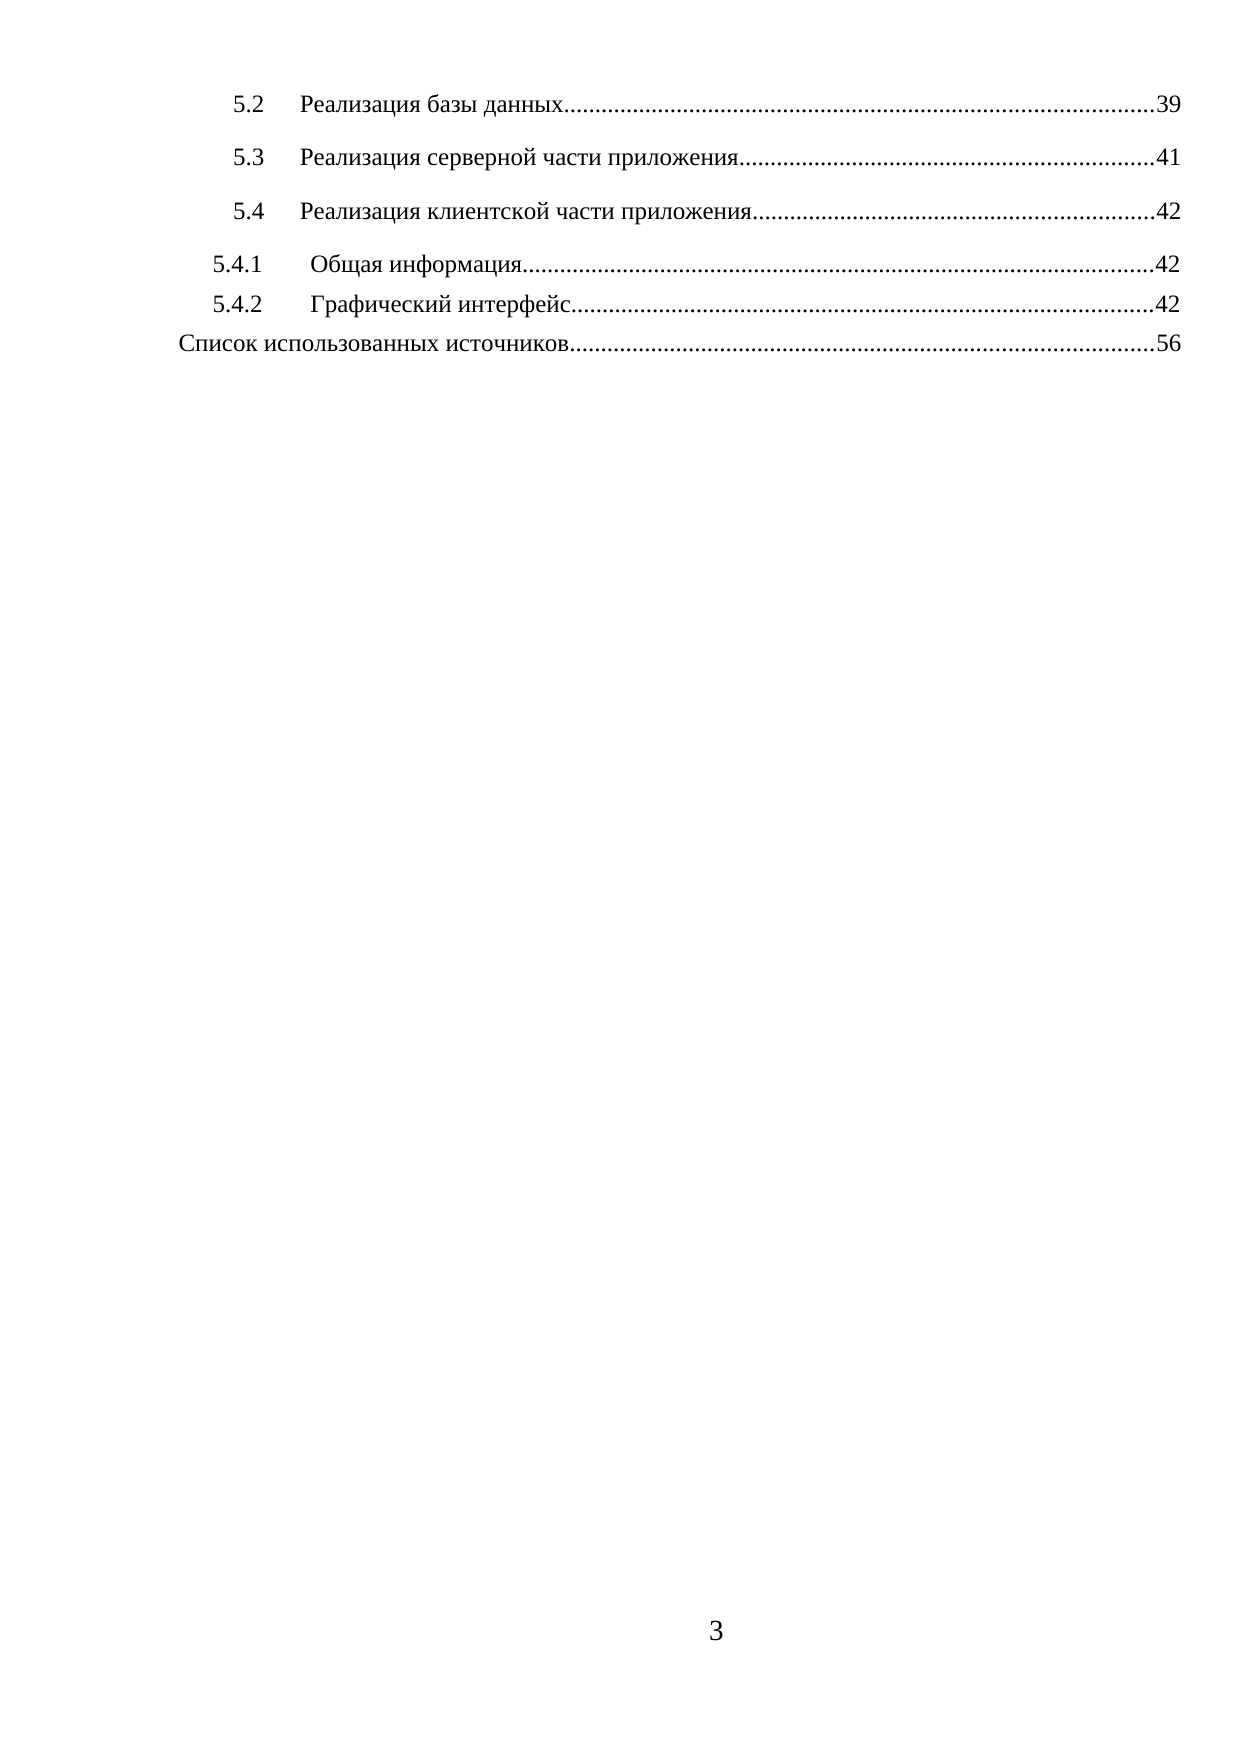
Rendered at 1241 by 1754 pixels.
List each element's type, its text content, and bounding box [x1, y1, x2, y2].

text 5.4.1 Общая информация 42 [212, 249, 1181, 278]
text 5.4.2 Графический интерфейс 42 [212, 289, 1181, 317]
text 5.3 Реализация серверной части приложения 41 [202, 142, 1181, 171]
text 5.4 Реализация клиентской части приложения 42 [202, 196, 1181, 225]
text 5.2 Реализация базы данных 39 [202, 89, 1181, 117]
text Список использованных источников 56 [177, 328, 1181, 357]
